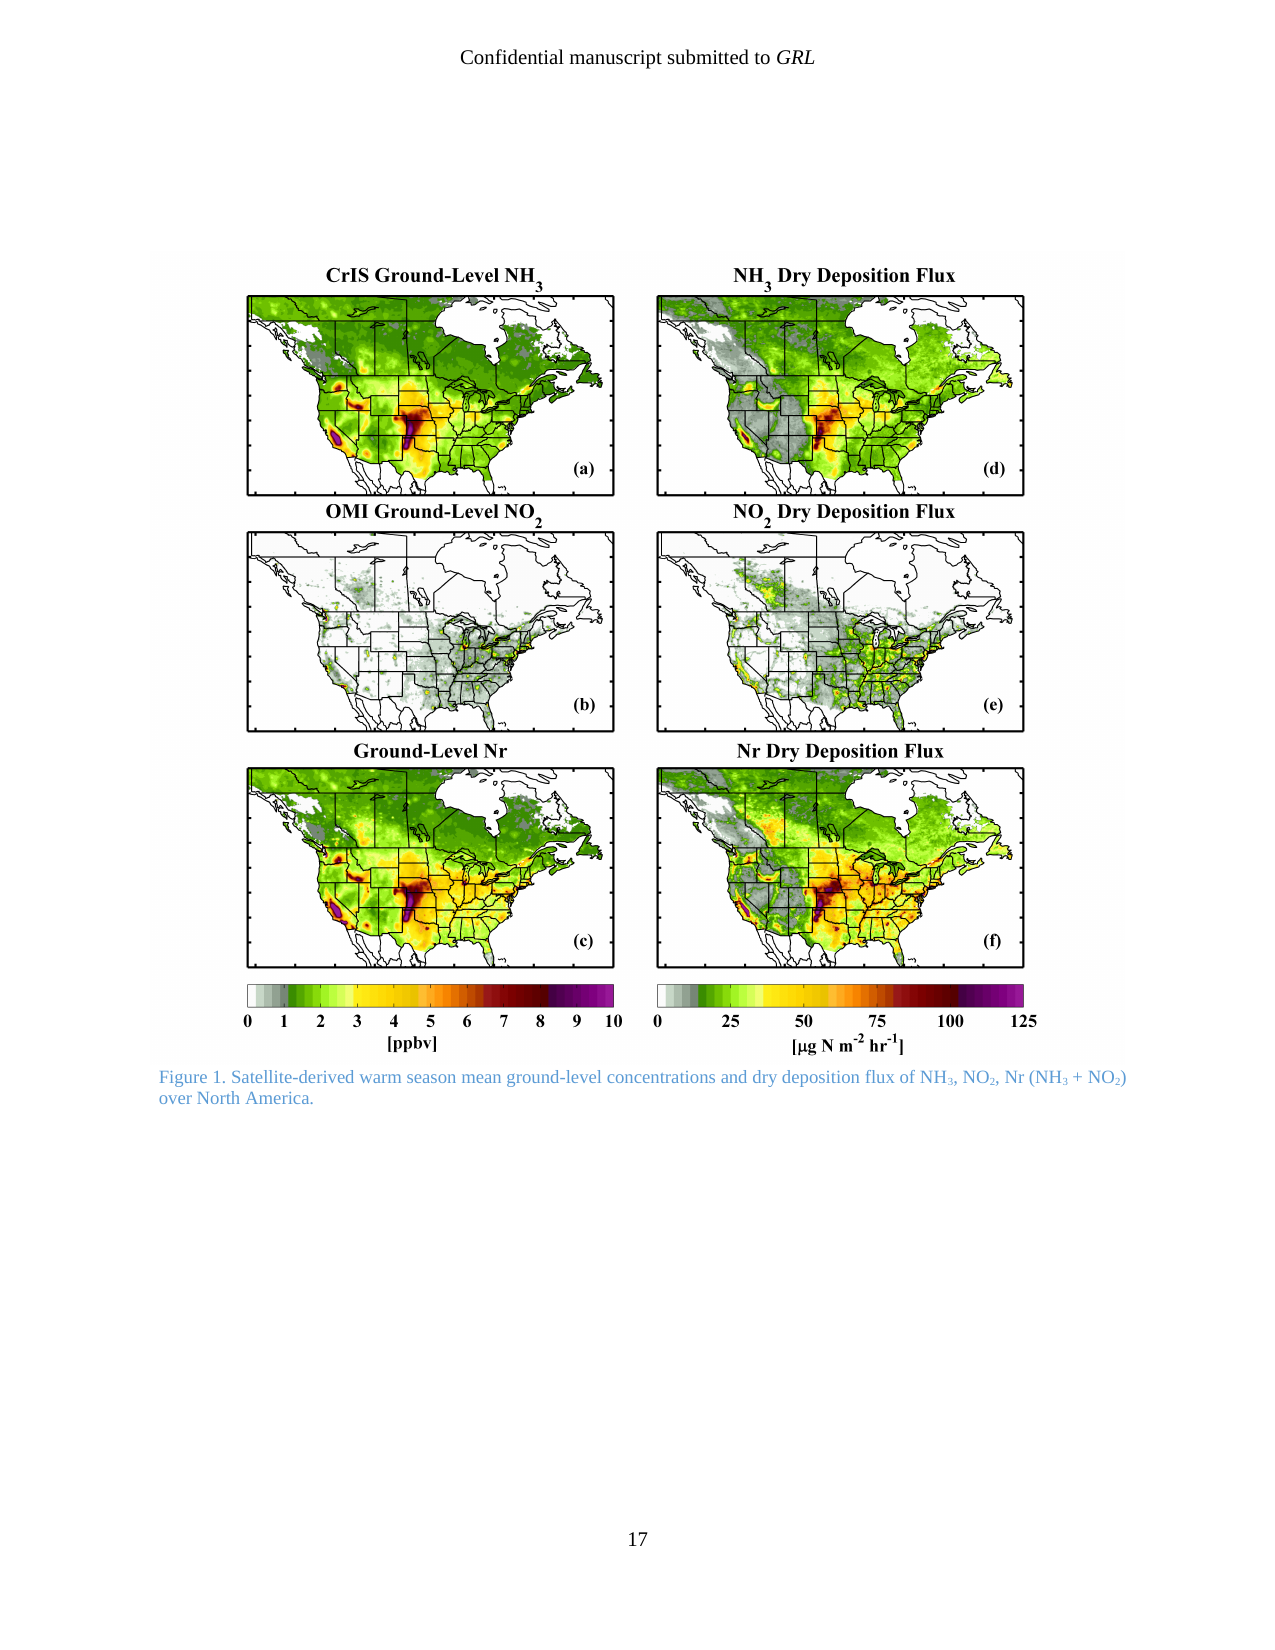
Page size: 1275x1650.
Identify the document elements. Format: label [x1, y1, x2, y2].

picture [150, 251, 1125, 1065]
